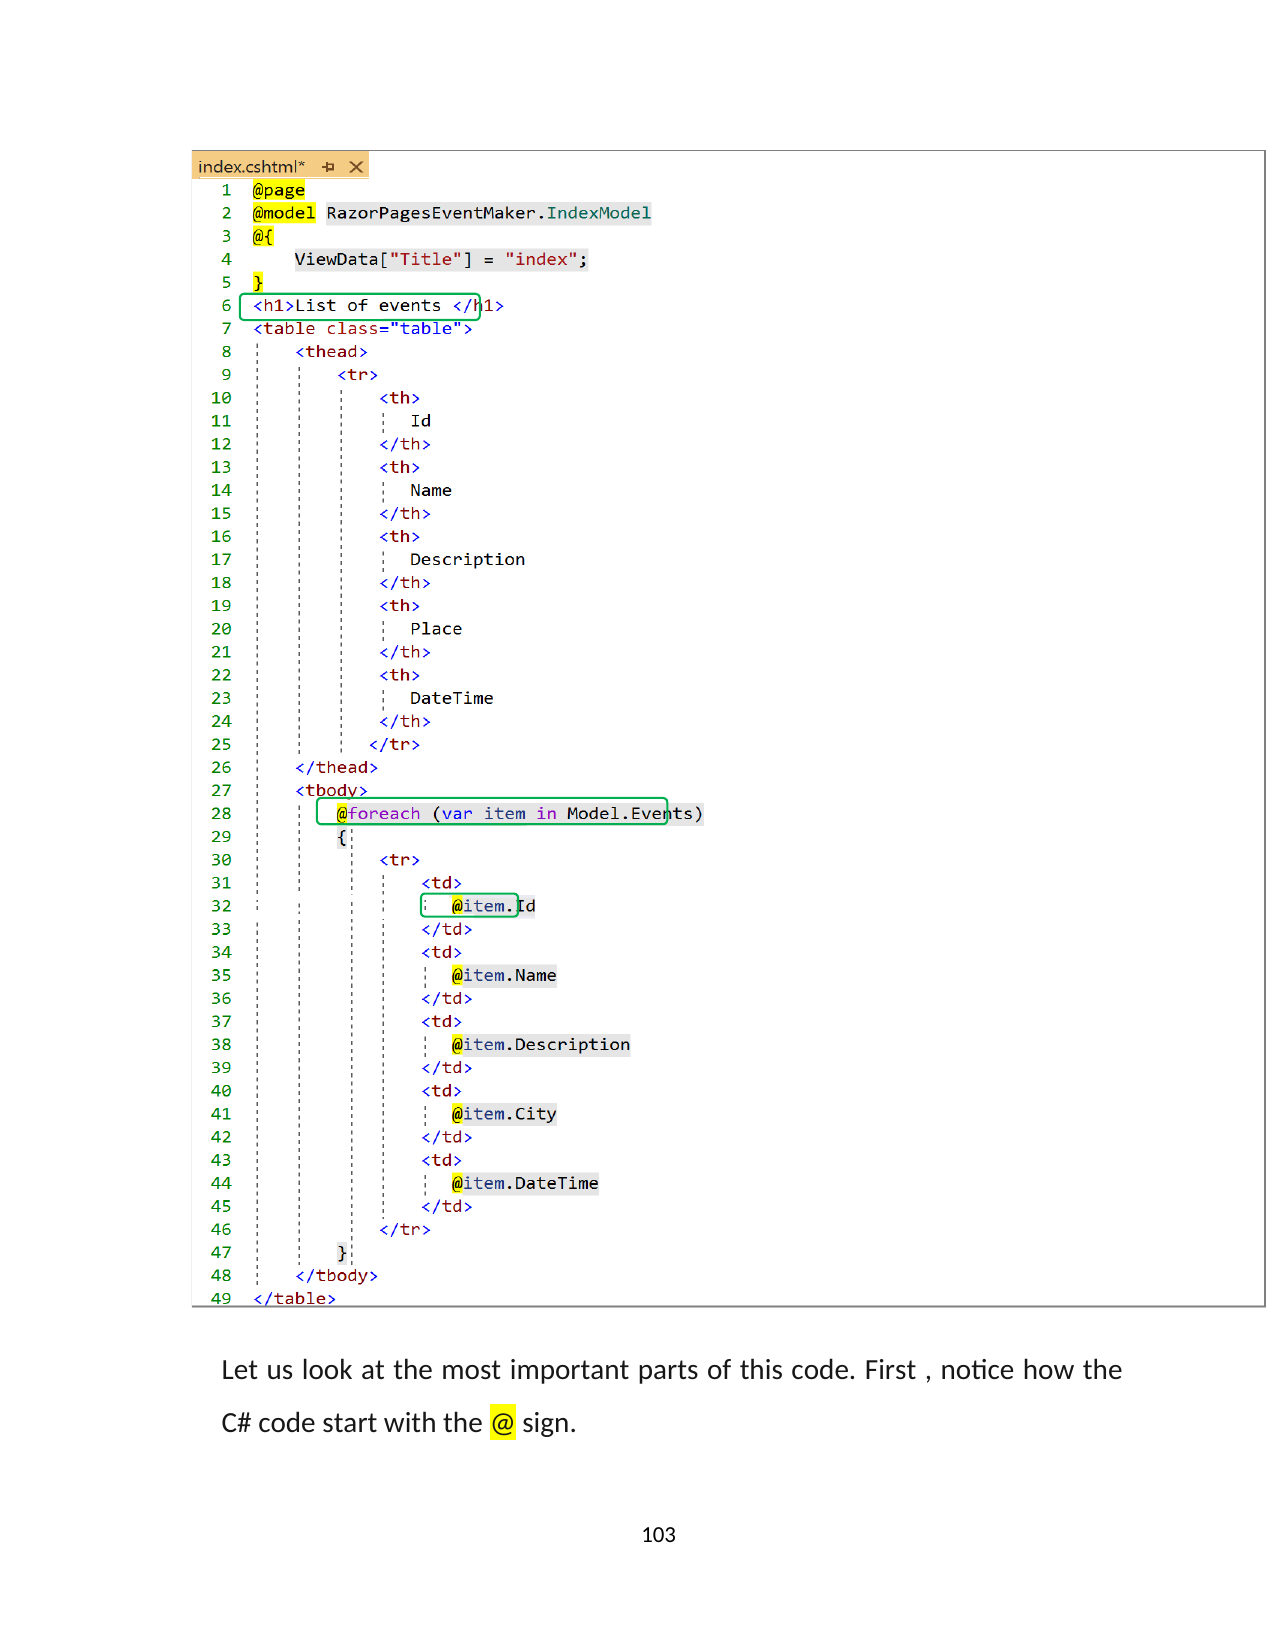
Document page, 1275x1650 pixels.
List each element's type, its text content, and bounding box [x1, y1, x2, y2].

picture [191, 150, 1267, 1308]
text Let us look at the most important parts of this code. First , notice how the C# code start with the @ sign. [221, 1387, 1125, 1440]
